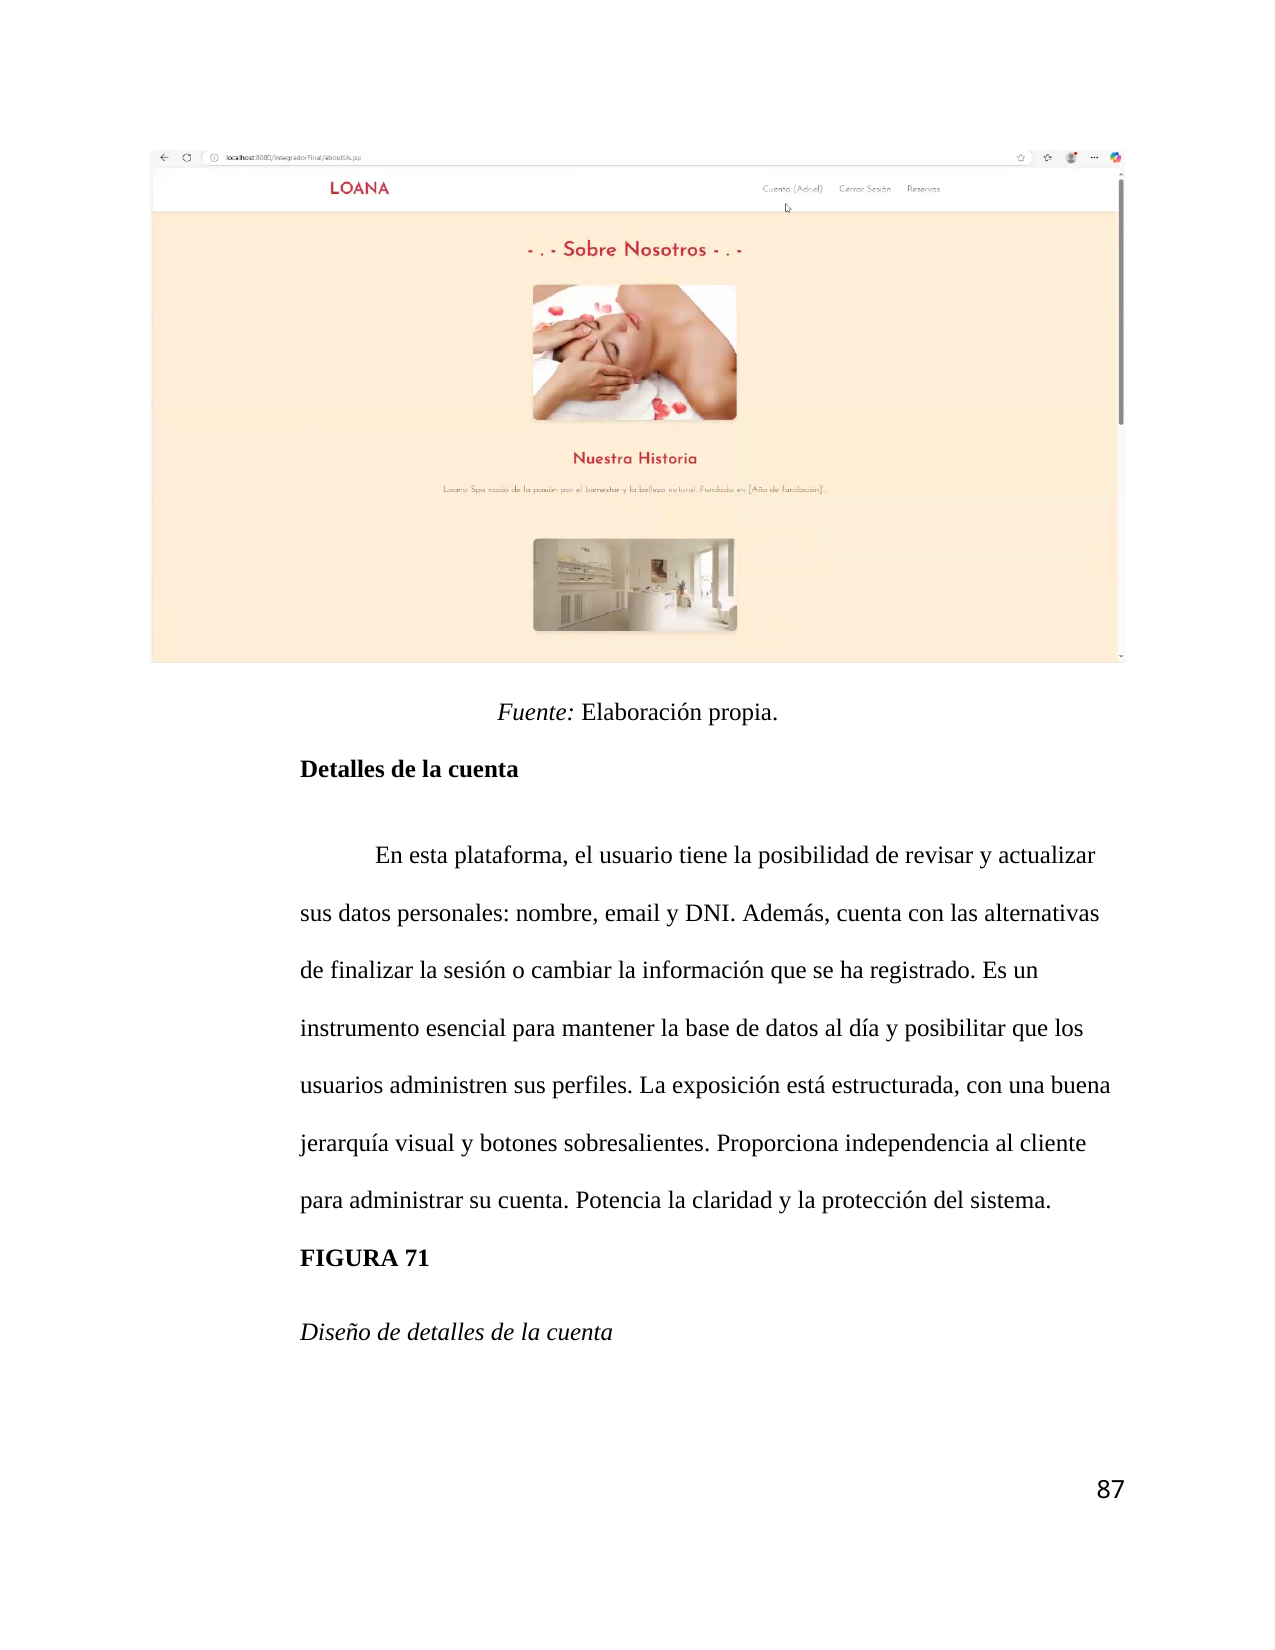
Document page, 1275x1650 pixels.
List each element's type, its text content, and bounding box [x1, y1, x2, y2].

text FIGURA 71 [225, 1243, 1125, 1272]
text En esta plataforma, el usuario tiene la posibilidad de revisar y actualizar sus datos personales: nombre, email y DNI. Además, cuenta con las alternativas de finalizar la sesión o cambiar la información que se ha registrado. Es un instrumento esencial para mantener la base de datos al día y posibilitar que los usuarios administren sus perfiles. La exposición está estructurada, con una buena jerarquía visual y botones sobresalientes. Proporciona independencia al cliente para administrar su cuenta. Potencia la claridad y la protección del sistema. [300, 841, 1125, 1214]
text Fuente: Elaboración propia. [150, 697, 1125, 726]
text Diseño de detalles de la cuenta [225, 1317, 1125, 1346]
text Detalles de la cuenta [225, 754, 1125, 783]
picture [150, 150, 1125, 663]
